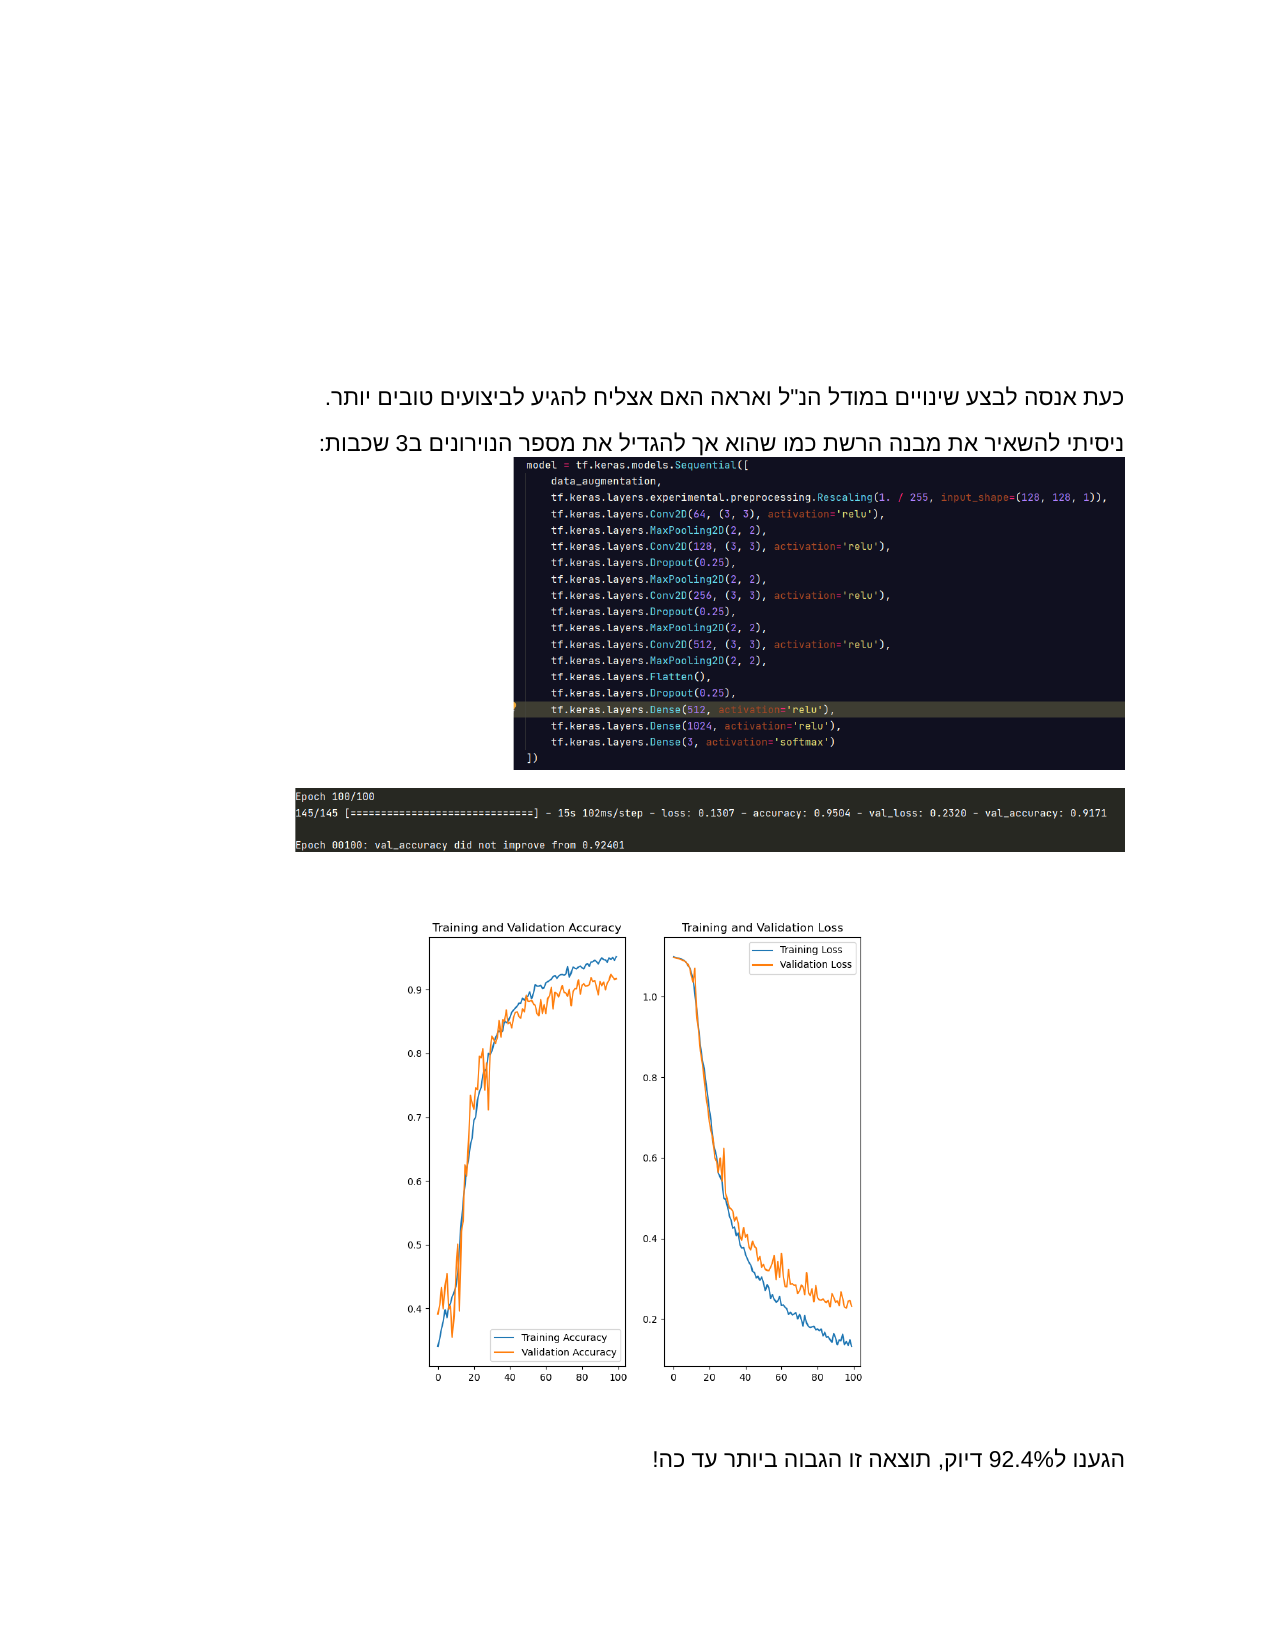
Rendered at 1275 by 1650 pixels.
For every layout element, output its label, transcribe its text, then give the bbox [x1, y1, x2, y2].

picture [295, 788, 1125, 852]
text כעת אנסה לבצע שינויים במודל הנ"ל ואראה האם אצליח להגיע לביצועים טובים יותר. [150, 384, 1125, 411]
picture [359, 870, 916, 1427]
picture [513, 457, 1125, 770]
text הגענו ל92.4% דיוק, תוצאה זו הגבוה ביותר עד כה! [150, 1446, 1125, 1472]
